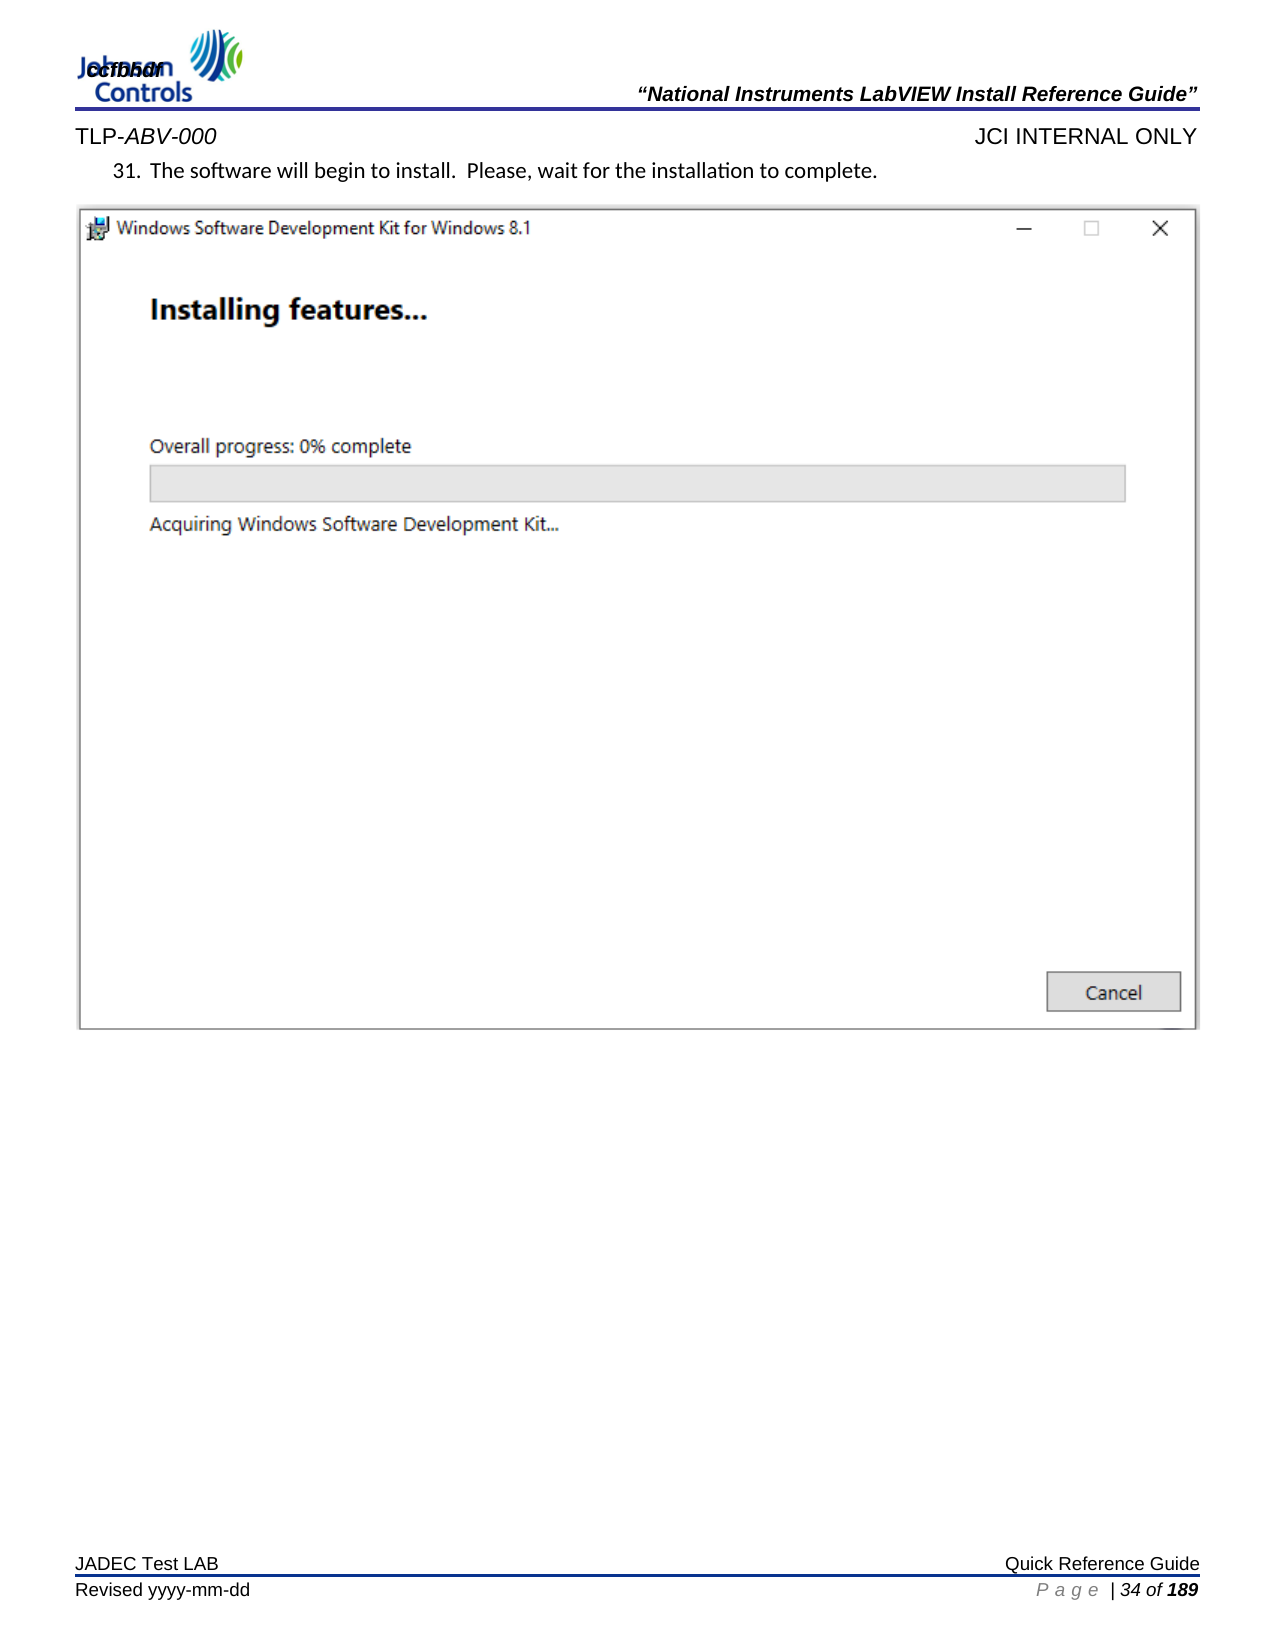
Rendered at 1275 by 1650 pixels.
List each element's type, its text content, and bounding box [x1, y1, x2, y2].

picture [76, 26, 246, 105]
picture [75, 203, 1200, 1033]
list The software will begin to install. Please, wait for the installation to complete. [112, 156, 1200, 184]
